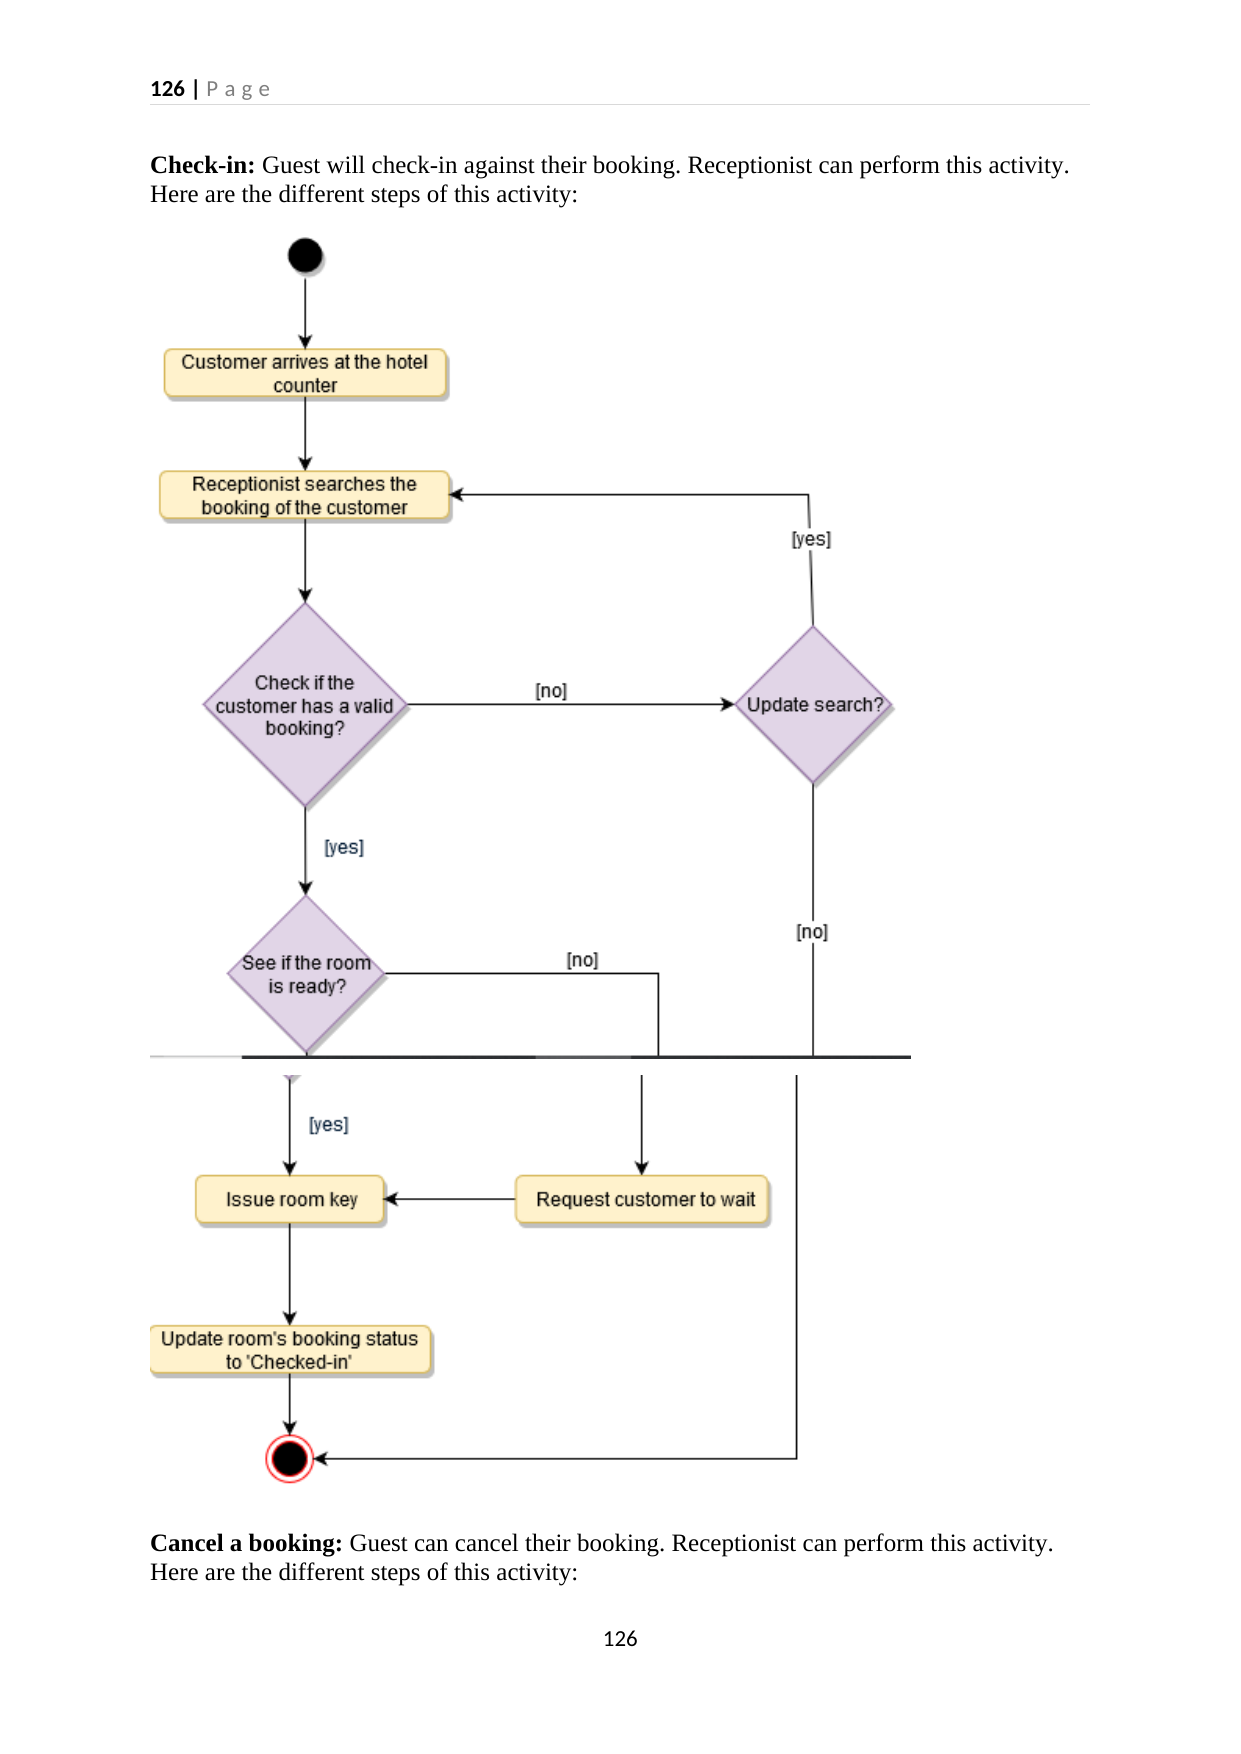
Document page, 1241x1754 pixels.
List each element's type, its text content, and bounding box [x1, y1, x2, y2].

text Check-in: Guest will check-in against their booking. Receptionist can perform this activity. Here are the different steps of this activity: [150, 150, 1090, 207]
picture [150, 236, 911, 1059]
text Cancel a booking: Guest can cancel their booking. Receptionist can perform this activity. Here are the different steps of this activity: [150, 1528, 1090, 1585]
picture [150, 1075, 818, 1499]
